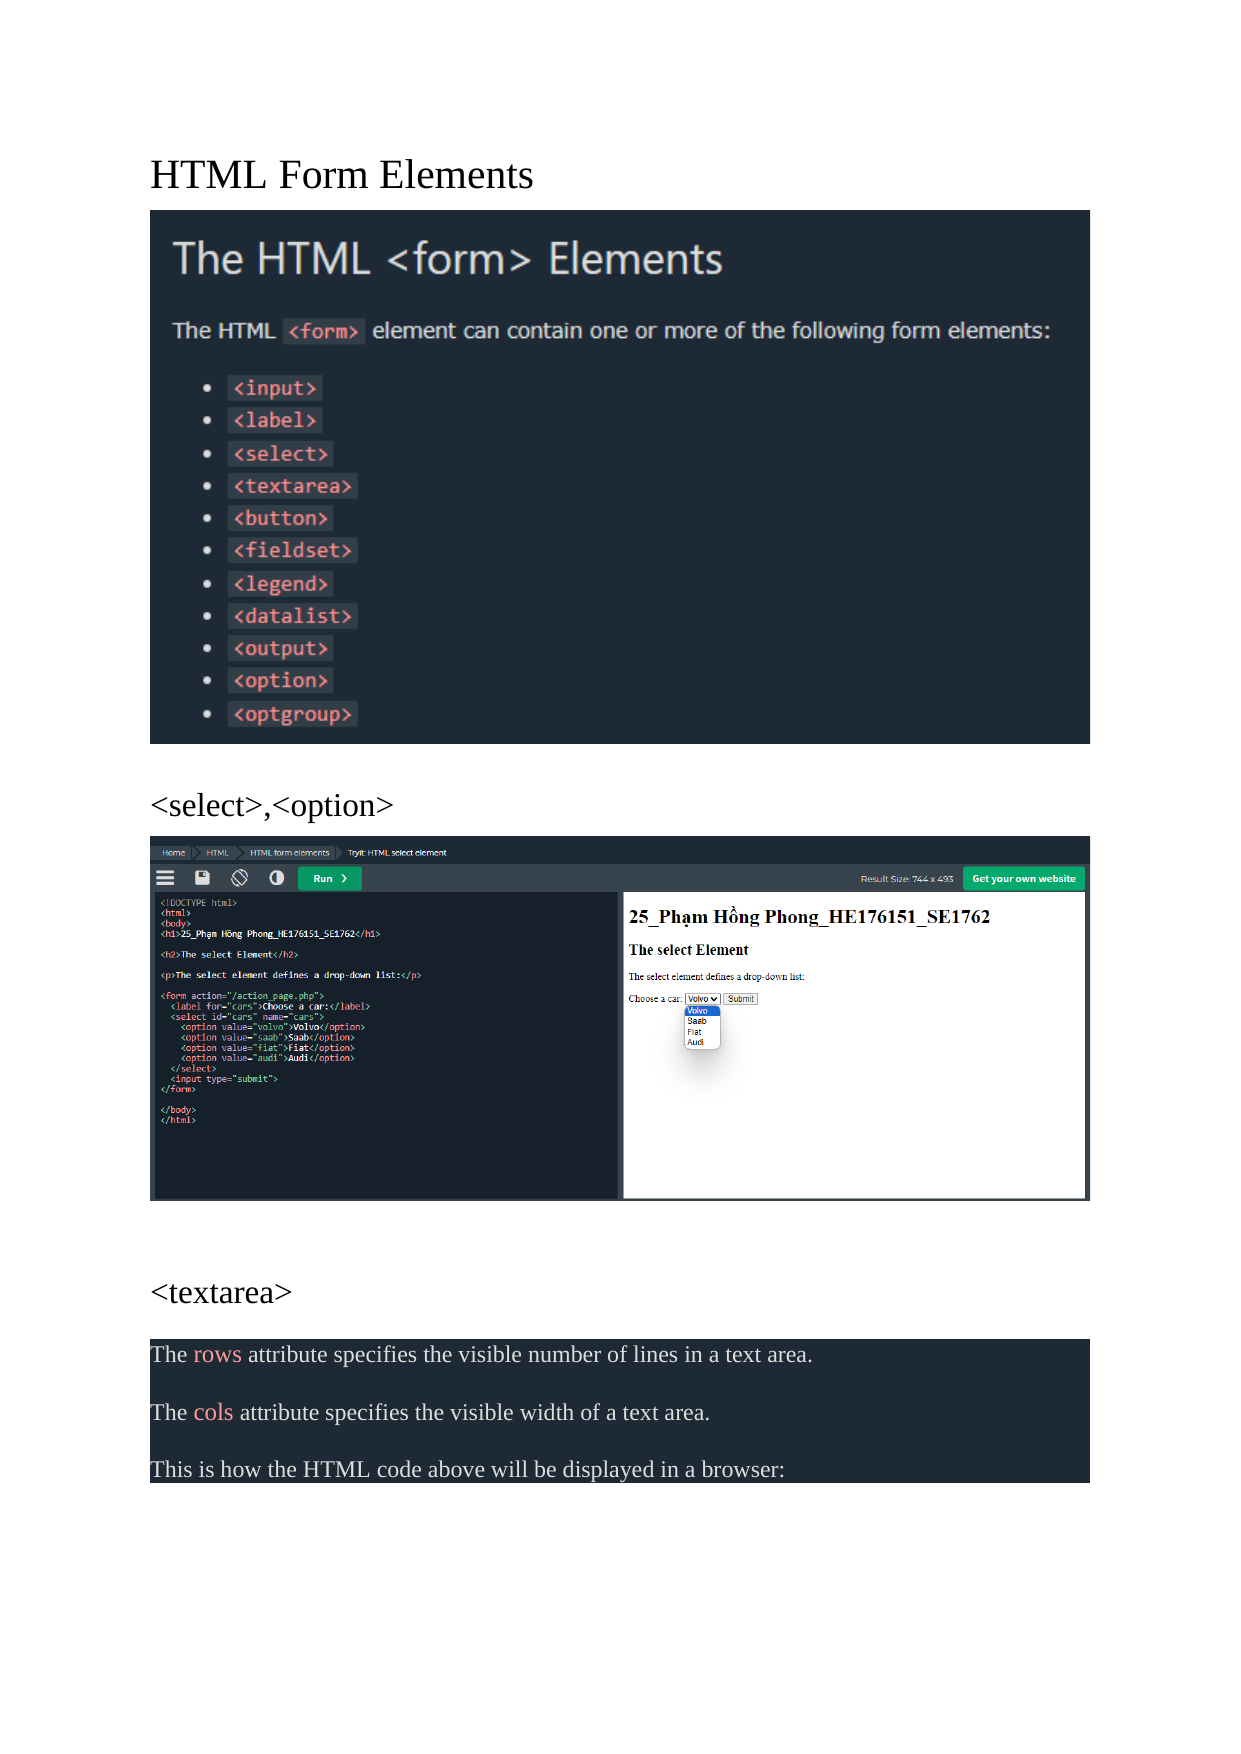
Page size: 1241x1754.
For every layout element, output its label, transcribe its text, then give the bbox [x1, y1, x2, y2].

text This is how the HTML code above will be displayed in a browser: [150, 1455, 1090, 1483]
text The cols attribute specifies the visible width of a text area. [150, 1397, 1090, 1426]
picture [150, 210, 1091, 744]
text The rows attribute specifies the visible number of lines in a text area. [150, 1339, 1090, 1368]
subtitle HTML Form Elements [150, 150, 1090, 198]
subtitle <select>,<option> [150, 785, 1090, 823]
subtitle <textarea> [150, 1272, 1090, 1310]
picture [150, 836, 1091, 1201]
